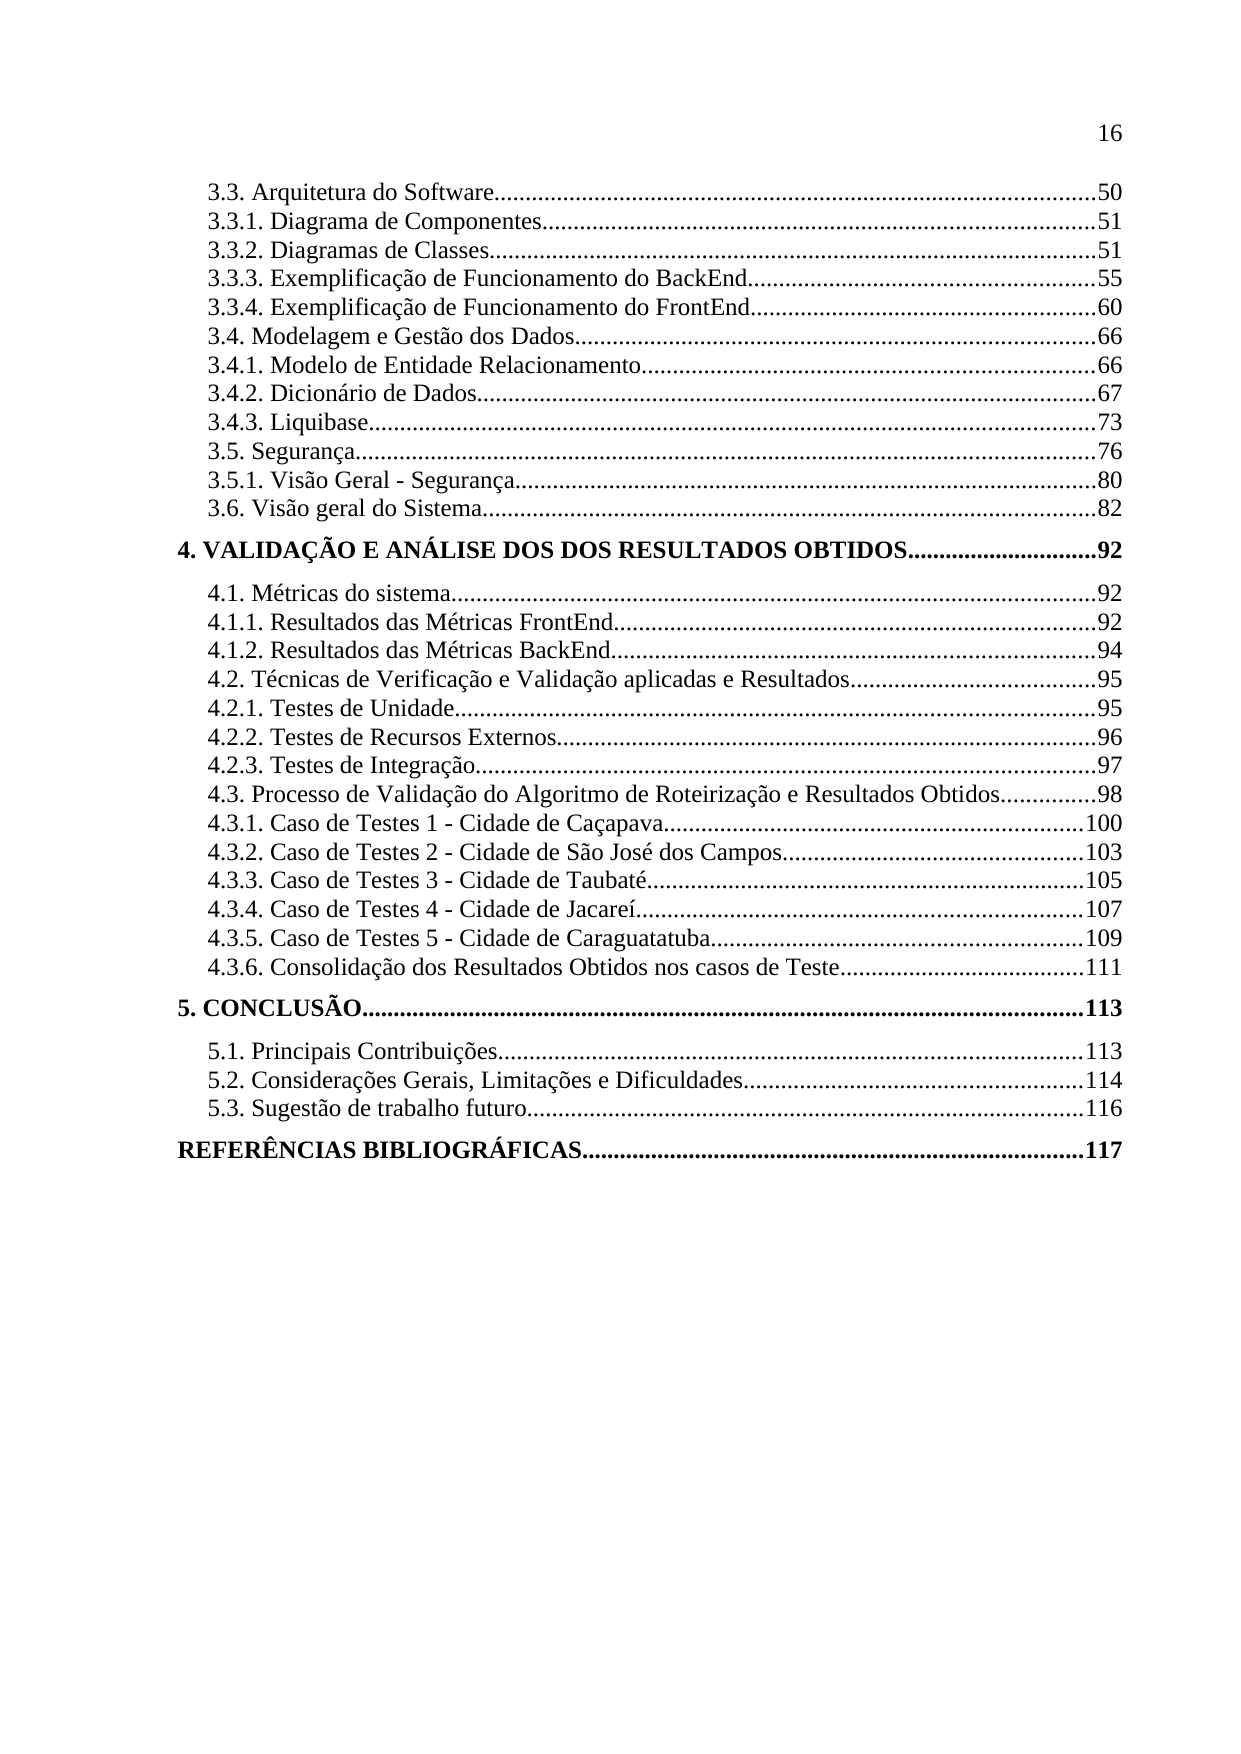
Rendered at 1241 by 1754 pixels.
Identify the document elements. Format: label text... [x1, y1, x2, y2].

text 4.3. Processo de Validação do Algoritmo de Roteirização e Resultados Obtidos 98 [207, 779, 1122, 808]
text 3.3.1. Diagrama de Componentes 51 [207, 206, 1122, 235]
text 4.3.1. Caso de Testes 1 - Cidade de Caçapava 100 [207, 808, 1122, 837]
text REFERÊNCIAS BIBLIOGRÁFICAS 117 [177, 1135, 1122, 1163]
text 3.3.4. Exemplificação de Funcionamento do FrontEnd 60 [207, 292, 1122, 321]
text 5.2. Considerações Gerais, Limitações e Dificuldades 114 [207, 1065, 1122, 1093]
text 4.1.1. Resultados das Métricas FrontEnd 92 [207, 607, 1122, 635]
text 4.3.4. Caso de Testes 4 - Cidade de Jacareí 107 [207, 894, 1122, 923]
text 3.4. Modelagem e Gestão dos Dados 66 [207, 321, 1122, 350]
text 5.3. Sugestão de trabalho futuro 116 [207, 1093, 1122, 1122]
text 5. CONCLUSÃO 113 [177, 993, 1122, 1022]
text 3.4.3. Liquibase 73 [207, 407, 1122, 436]
text 5.1. Principais Contribuições 113 [207, 1036, 1122, 1065]
text 3.5. Segurança 76 [207, 436, 1122, 465]
text 3.6. Visão geral do Sistema 82 [207, 493, 1122, 522]
text 4.3.5. Caso de Testes 5 - Cidade de Caraguatatuba 109 [207, 923, 1122, 952]
text 3.4.2. Dicionário de Dados 67 [207, 378, 1122, 407]
text 4.3.3. Caso de Testes 3 - Cidade de Taubaté 105 [207, 865, 1122, 894]
text 3.4.1. Modelo de Entidade Relacionamento 66 [207, 350, 1122, 378]
text 4.1.2. Resultados das Métricas BackEnd 94 [207, 635, 1122, 664]
text 4.3.2. Caso de Testes 2 - Cidade de São José dos Campos 103 [207, 837, 1122, 865]
text 4.2.2. Testes de Recursos Externos 96 [207, 722, 1122, 750]
text 4.2.1. Testes de Unidade 95 [207, 693, 1122, 722]
text 4.3.6. Consolidação dos Resultados Obtidos nos casos de Teste 111 [207, 952, 1122, 980]
text 3.3. Arquitetura do Software 50 [207, 177, 1122, 206]
text 4.2. Técnicas de Verificação e Validação aplicadas e Resultados 95 [207, 664, 1122, 693]
text 4.1. Métricas do sistema 92 [207, 578, 1122, 607]
text 4. VALIDAÇÃO E ANÁLISE DOS DOS RESULTADOS OBTIDOS 92 [177, 535, 1122, 563]
text 3.3.2. Diagramas de Classes 51 [207, 235, 1122, 263]
text 3.3.3. Exemplificação de Funcionamento do BackEnd 55 [207, 263, 1122, 292]
text 4.2.3. Testes de Integração 97 [207, 750, 1122, 779]
text 3.5.1. Visão Geral - Segurança 80 [207, 465, 1122, 493]
